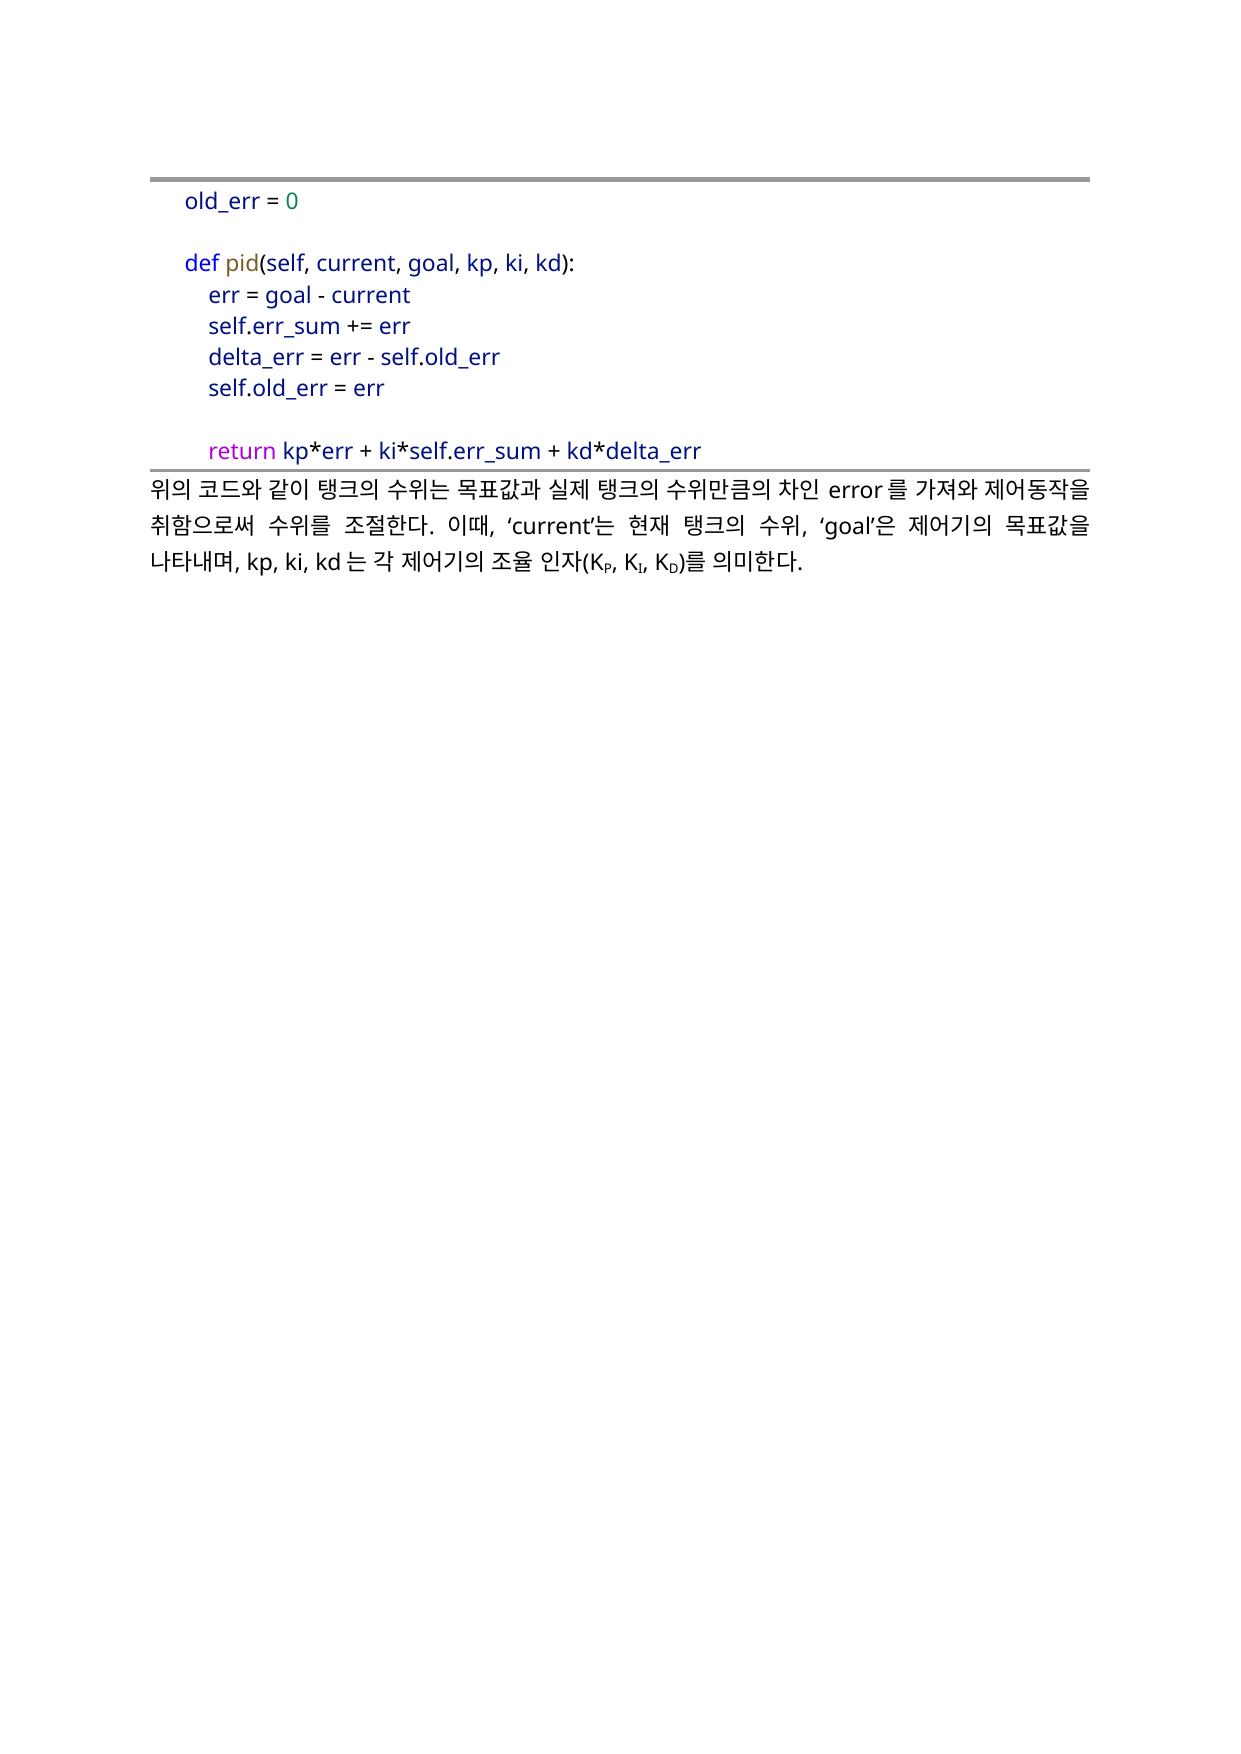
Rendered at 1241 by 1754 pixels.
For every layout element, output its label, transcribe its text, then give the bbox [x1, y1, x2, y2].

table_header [150, 182, 1090, 469]
text 위의 코드와 같이 탱크의 수위는 목표값과 실제 탱크의 수위만큼의 차인 error를 가져와 제어동작을 취함으로써 수위를 조절한다. 이때, ‘current’는 현재 탱크의 수위, ‘goal’은 제어기의 목표값을 나타내며, kp, ki, kd는 각 제어기의 조율 인자(KP, KI, KD)를 의미한다. [150, 472, 1090, 577]
